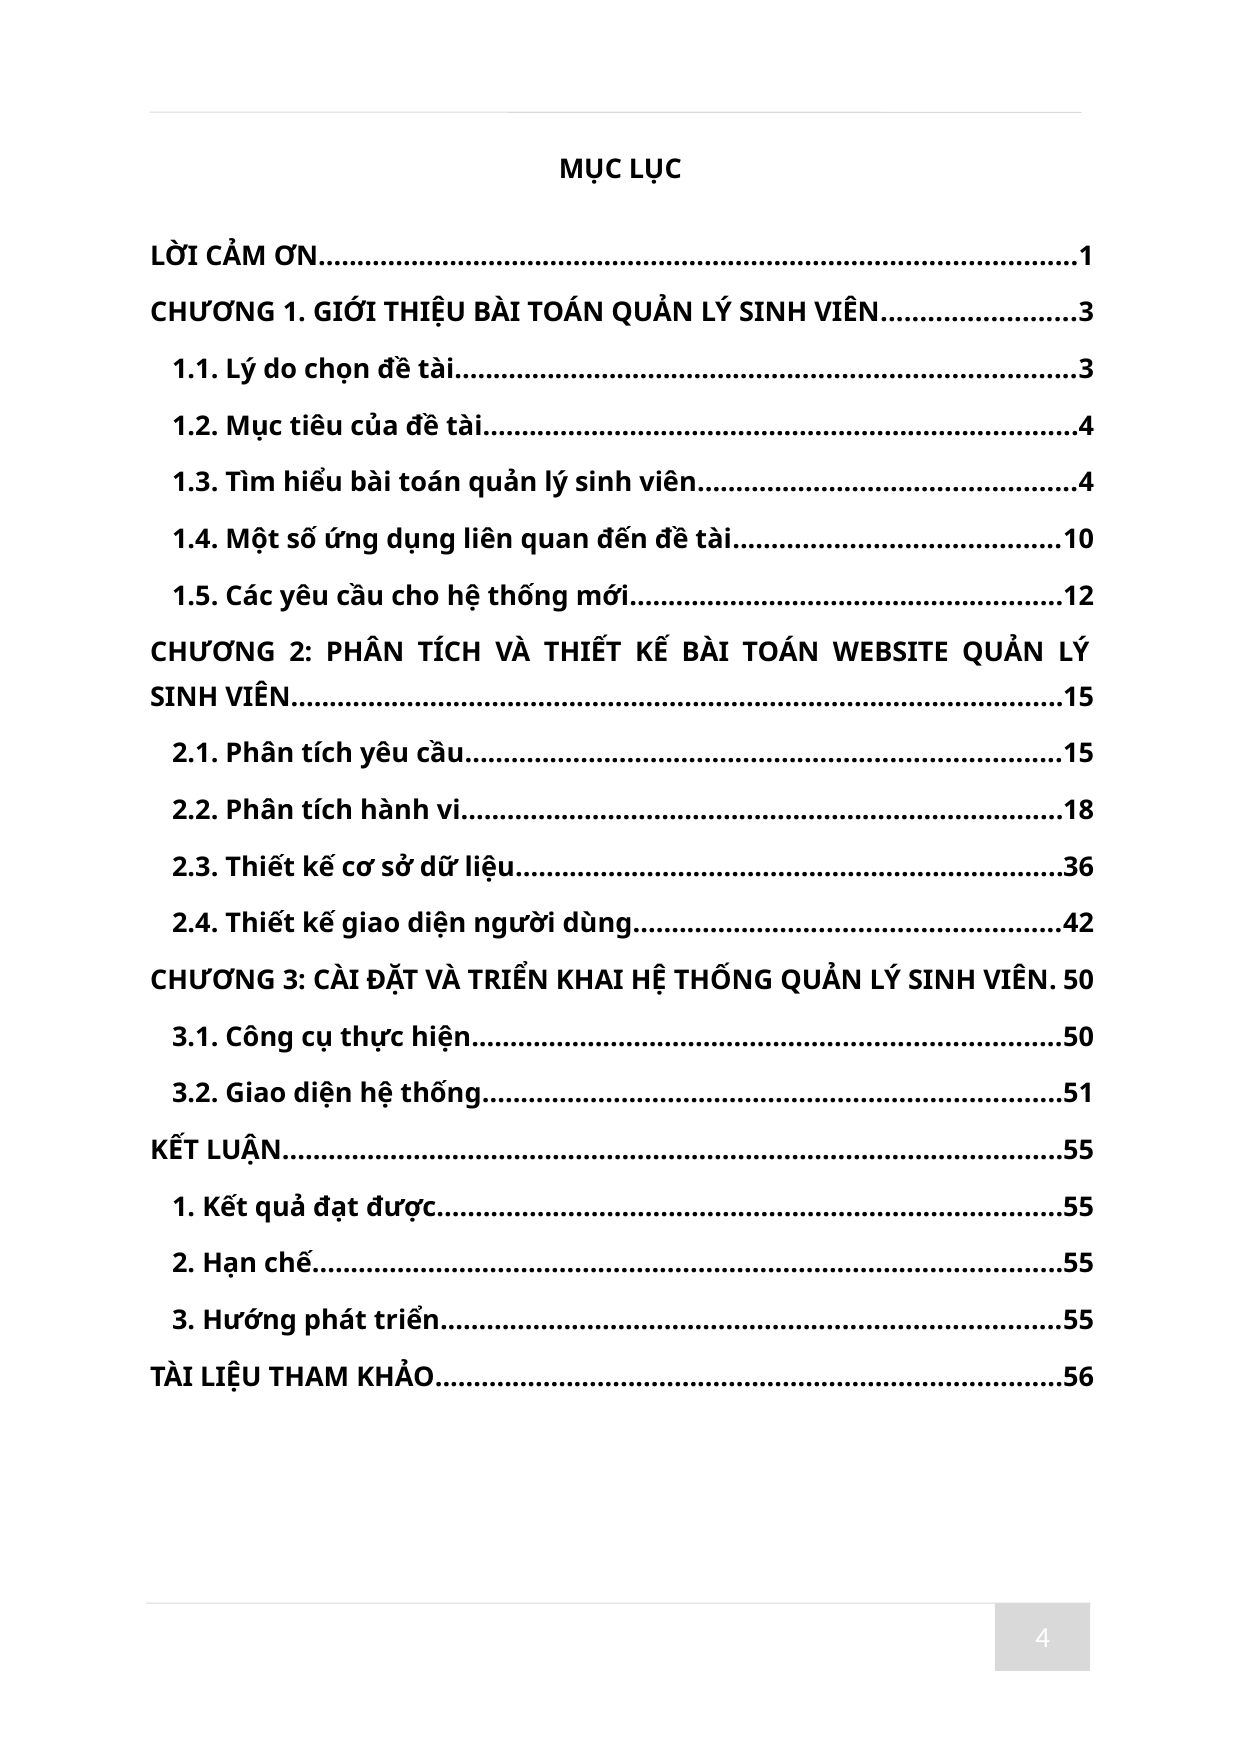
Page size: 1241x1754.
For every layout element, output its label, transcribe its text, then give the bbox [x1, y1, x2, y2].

text LỜI CẢM ƠN 1 [150, 236, 1090, 273]
text 1.5. Các yêu cầu cho hệ thống mới 12 [172, 576, 1090, 613]
text 3.1. Công cụ thực hiện 50 [172, 1017, 1090, 1054]
text 1.4. Một số ứng dụng liên quan đến đề tài 10 [172, 519, 1090, 556]
text 1. Kết quả đạt được 55 [172, 1187, 1090, 1224]
text 1.1. Lý do chọn đề tài 3 [172, 349, 1090, 386]
text MỤC LỤC [150, 150, 1090, 187]
text 2.2. Phân tích hành vi 18 [172, 790, 1090, 827]
text 1.2. Mục tiêu của đề tài 4 [172, 406, 1090, 443]
text KẾT LUẬN 55 [150, 1130, 1090, 1167]
text 2. Hạn chế 55 [172, 1244, 1090, 1281]
text CHƯƠNG 1. GIỚI THIỆU BÀI TOÁN QUẢN LÝ SINH VIÊN 3 [150, 293, 1090, 330]
text TÀI LIỆU THAM KHẢO 56 [150, 1357, 1090, 1394]
text CHƯƠNG 3: CÀI ĐẶT VÀ TRIỂN KHAI HỆ THỐNG QUẢN LÝ SINH VIÊN 50 [150, 960, 1090, 997]
text 1.3. Tìm hiểu bài toán quản lý sinh viên 4 [172, 463, 1090, 500]
text 3.2. Giao diện hệ thống 51 [172, 1074, 1090, 1111]
text 3. Hướng phát triển 55 [172, 1300, 1090, 1337]
text 2.3. Thiết kế cơ sở dữ liệu 36 [172, 847, 1090, 884]
text CHƯƠNG 2: PHÂN TÍCH VÀ THIẾT KẾ BÀI TOÁN WEBSITE QUẢN LÝ SINH VIÊN 15 [150, 633, 1090, 714]
text 2.1. Phân tích yêu cầu 15 [172, 734, 1090, 771]
text 2.4. Thiết kế giao diện người dùng 42 [172, 904, 1090, 941]
